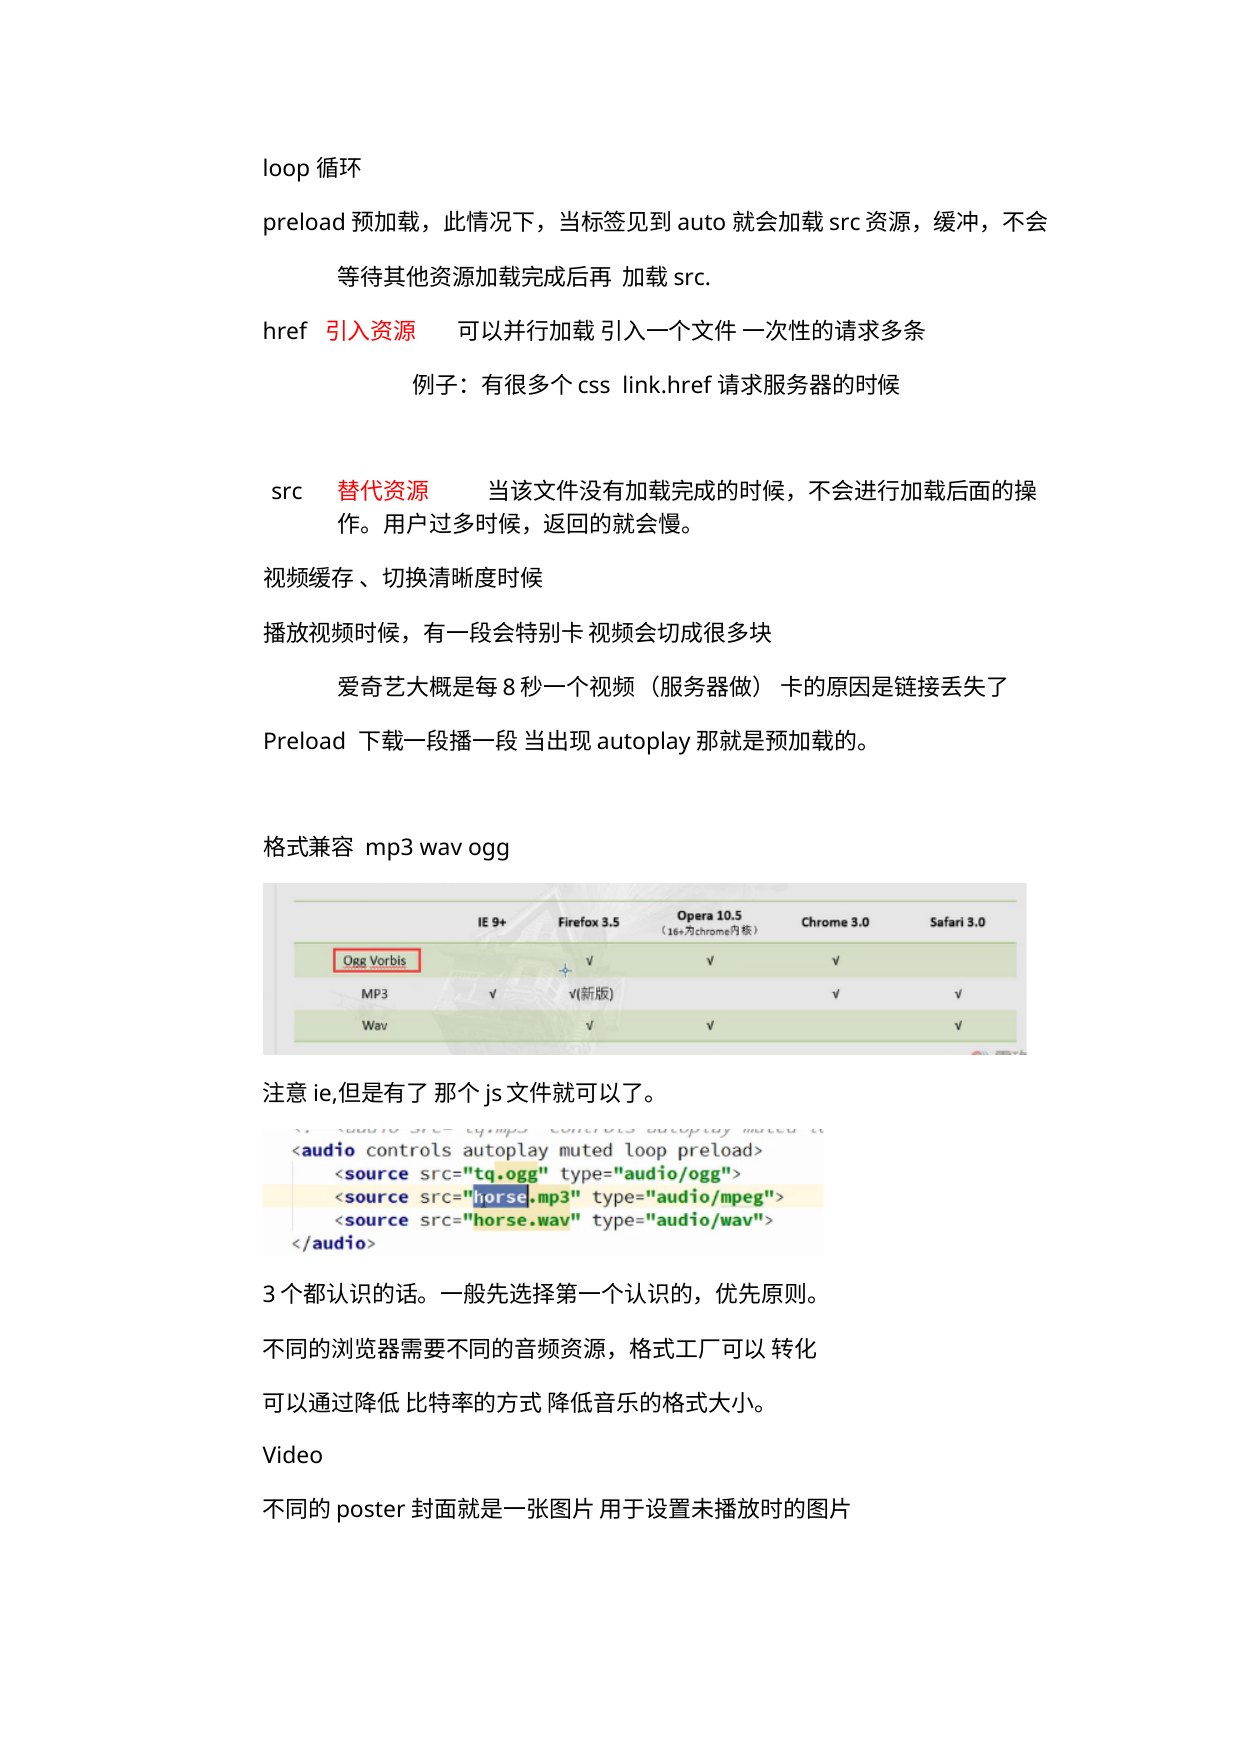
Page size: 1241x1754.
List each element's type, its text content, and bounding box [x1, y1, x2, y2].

text 爱奇艺大概是每8秒一个视频 （服务器做） 卡的原因是链接丢失了 [263, 668, 1053, 702]
text 不同的poster 封面就是一张图片 用于设置未播放时的图片 [187, 1491, 1053, 1524]
picture [262, 1129, 824, 1256]
text 视频缓存 、切换清晰度时候 [263, 560, 1053, 593]
picture [262, 883, 1027, 1055]
text 注意ie,但是有了 那个js文件就可以了。 [187, 1075, 1053, 1108]
text 例子：有很多个css link.href 请求服务器的时候 [187, 367, 1053, 400]
text 3个都认识的话。一般先选择第一个认识的，优先原则。 [187, 1276, 1053, 1310]
text Video [187, 1439, 1053, 1470]
text preload 预加载，此情况下，当标签见到auto 就会加载 src资源，缓冲，不会 [187, 204, 1053, 237]
text 格式兼容 mp3 wav ogg [263, 829, 1053, 862]
text Preload 下载一段播一段 当出现autoplay 那就是预加载的。 [263, 723, 1053, 756]
text 播放视频时候，有一段会特别卡 视频会切成很多块 [263, 614, 1053, 648]
text href 引入资源 可以并行加载 引入一个文件 一次性的请求多条 [187, 312, 1053, 346]
text src 替代资源 当该文件没有加载完成的时候，不会进行加载后面的操作。用户过多时候，返回的就会慢。 [263, 473, 1053, 539]
text 可以通过降低 比特率的方式 降低音乐的格式大小。 [187, 1384, 1053, 1418]
text loop 循环 [187, 150, 1053, 183]
text 不同的浏览器需要不同的音频资源，格式工厂可以 转化 [187, 1331, 1053, 1364]
text 等待其他资源加载完成后再 加载src. [187, 258, 1053, 292]
